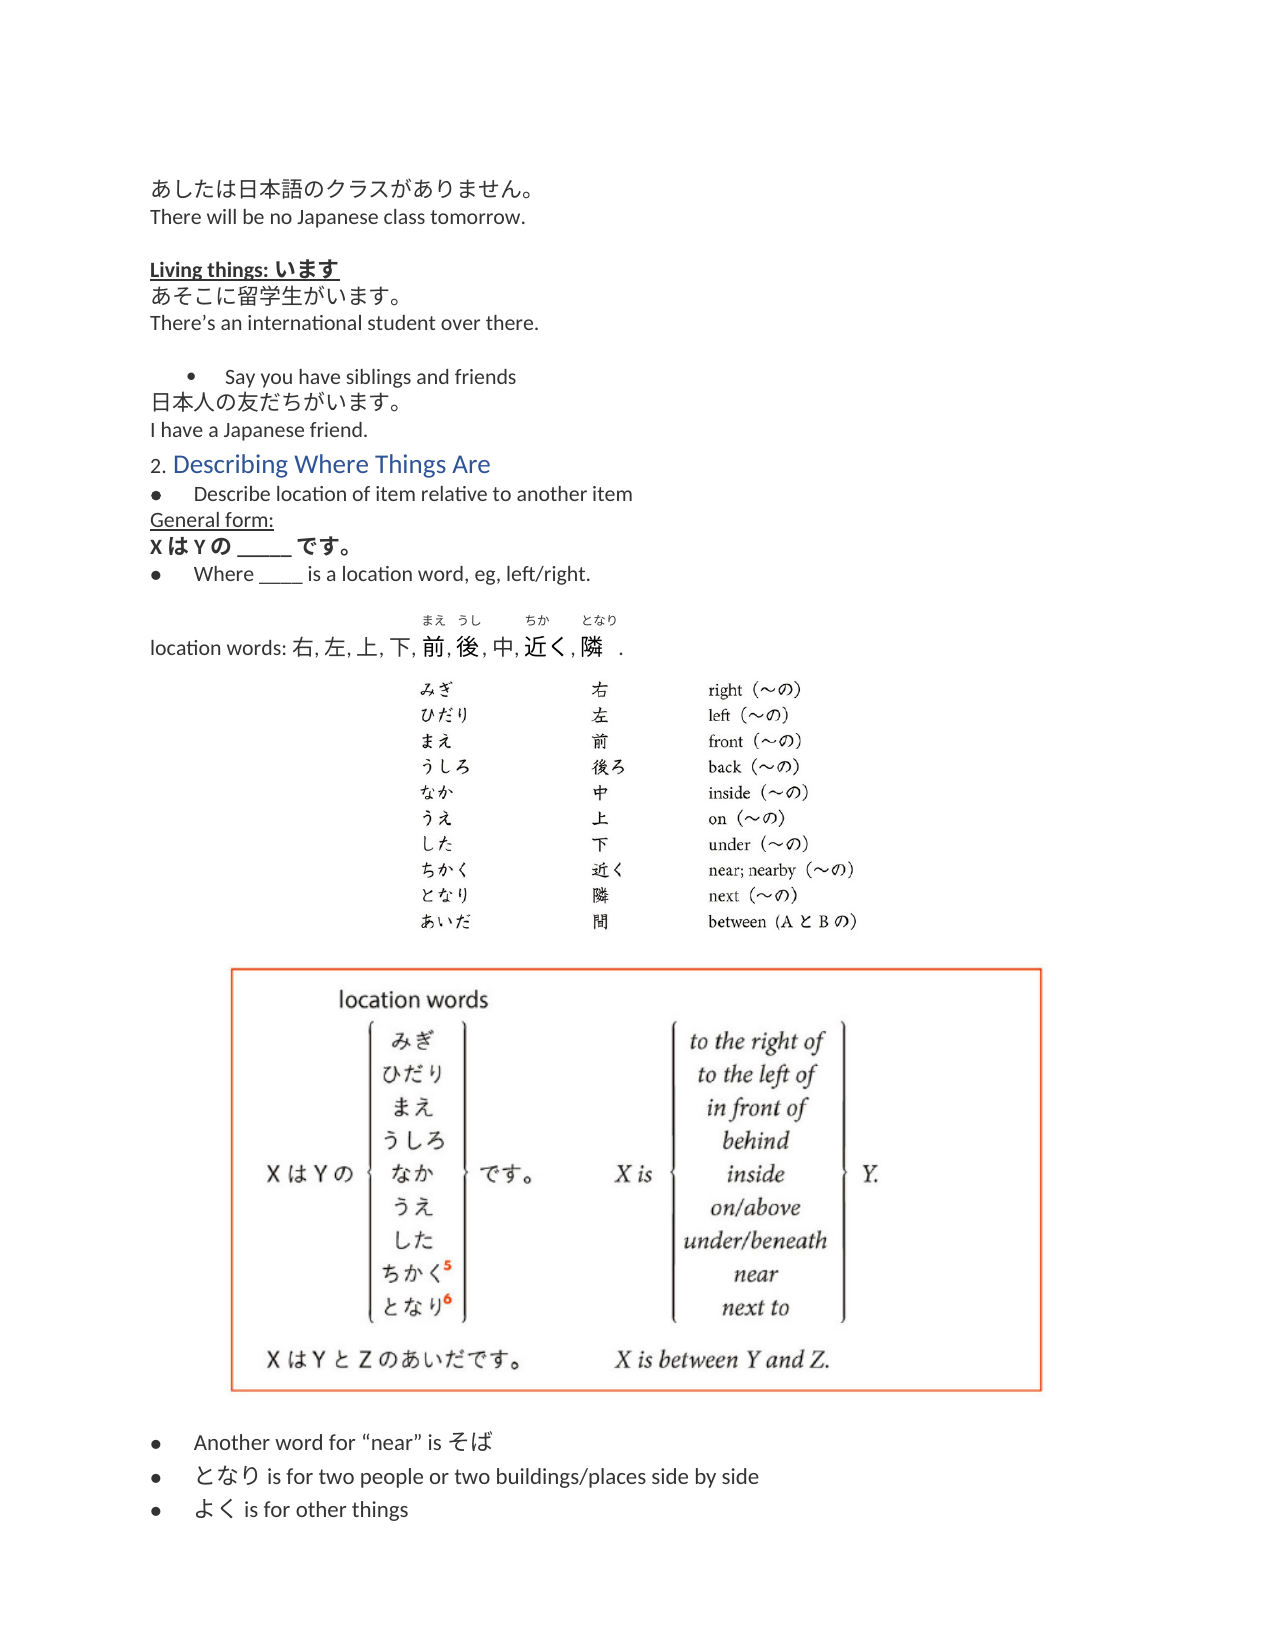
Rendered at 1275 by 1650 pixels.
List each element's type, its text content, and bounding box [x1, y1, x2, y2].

text 日本人の友だちがいます。 [150, 389, 1125, 416]
list Where ____ is a location word, eg, left/right. [150, 560, 1125, 587]
list となりis for two people or two buildings/places side by side [150, 1457, 1125, 1491]
text I have a Japanese friend. [150, 416, 1125, 443]
picture [226, 961, 1049, 1397]
list Describe location of item relative to another item [150, 480, 1125, 507]
text X は Y の _____ です。 [150, 533, 1125, 560]
text There will be no Japanese class tomorrow. [150, 203, 1125, 229]
text location words: 右, 左, 上, 下, , , 中, , . [150, 613, 1125, 662]
subtitle Describing Where Things Are [150, 447, 1125, 480]
picture [416, 677, 859, 934]
text あしたは日本語のクラスがありません。 [150, 176, 1125, 203]
list Say you have siblings and friends [187, 363, 1125, 389]
text あそこに留学生がいます。 [150, 283, 1125, 309]
text Living things: います [150, 256, 1125, 283]
list Another word for “near” is そば [150, 1424, 1125, 1457]
text There’s an international student over there. [150, 309, 1125, 336]
text General form: [150, 507, 1125, 533]
list よくis for other things [150, 1491, 1125, 1524]
